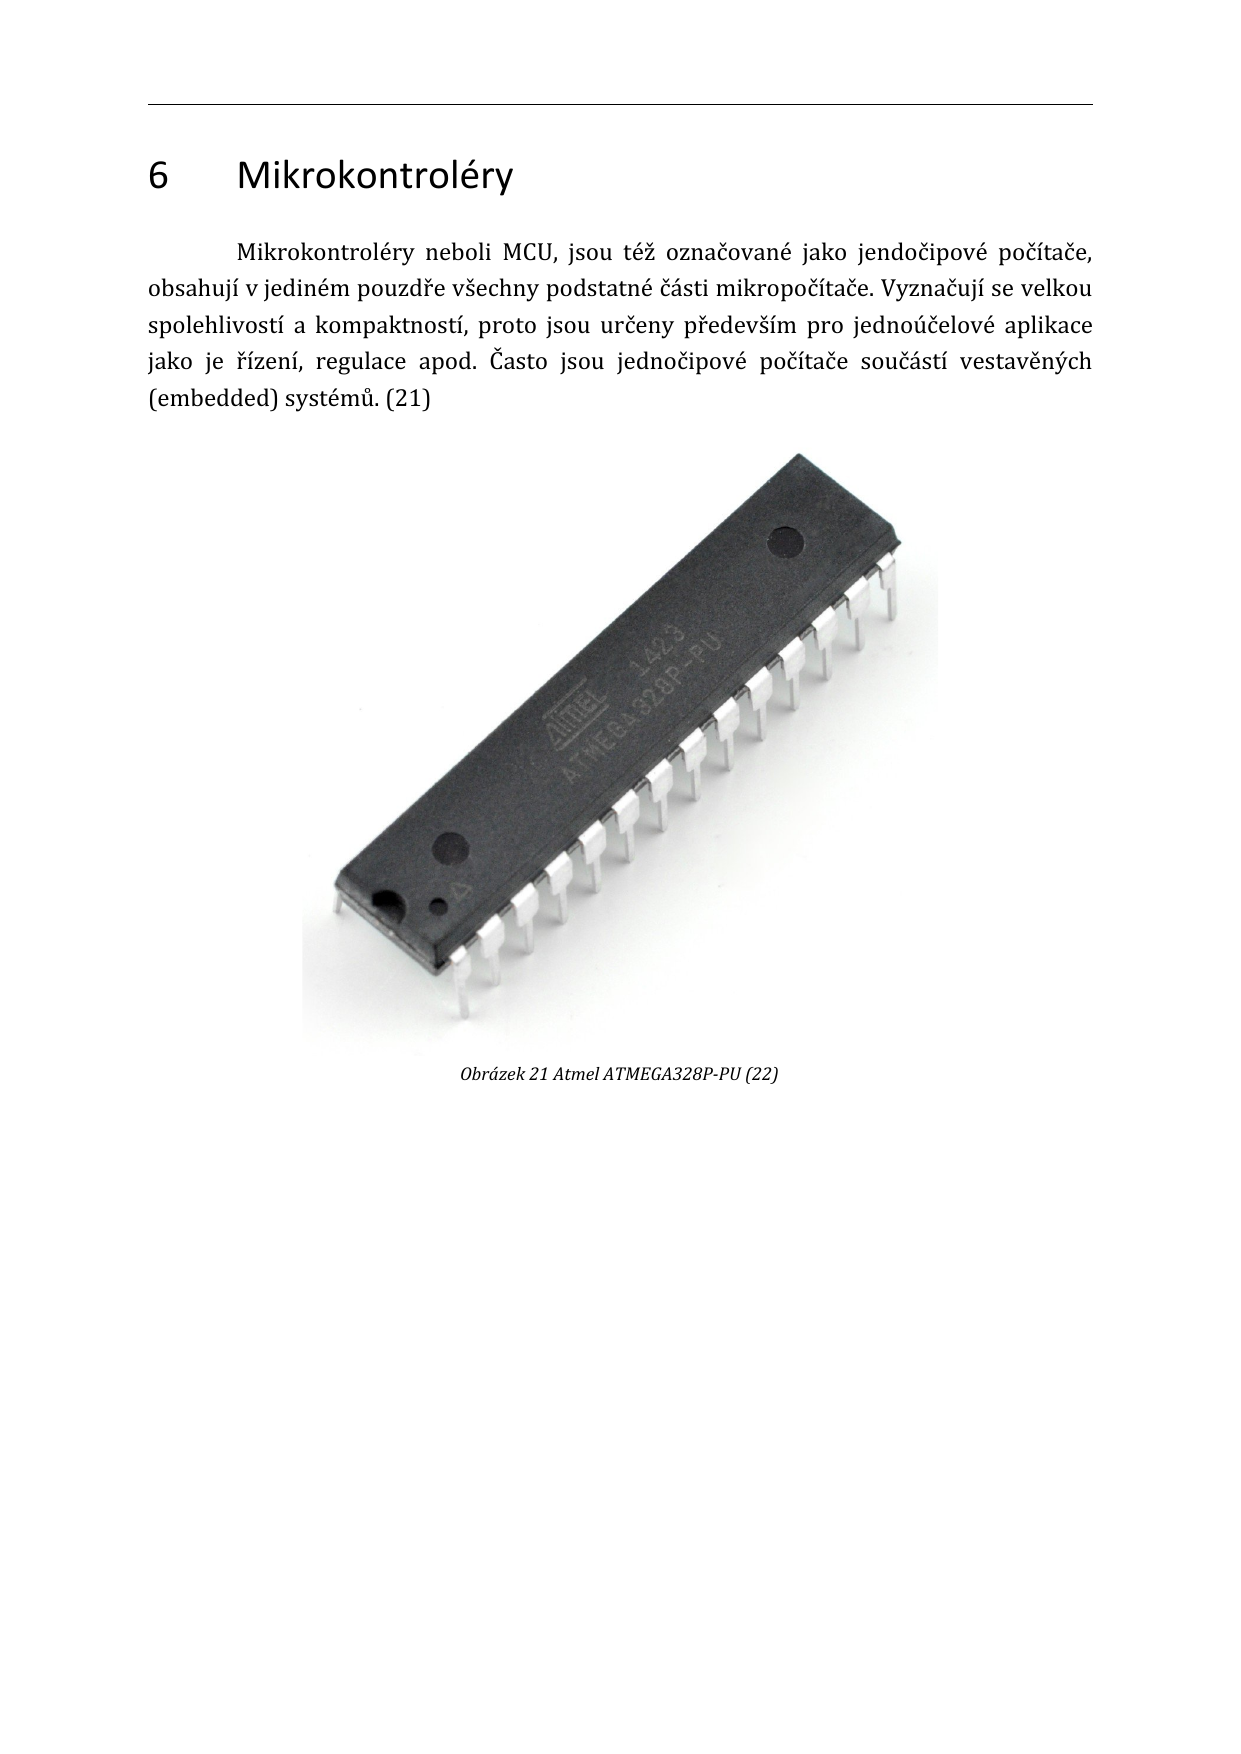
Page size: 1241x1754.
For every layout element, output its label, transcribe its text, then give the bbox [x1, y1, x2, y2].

text Obrázek 21 Atmel ATMEGA328P-PU [148, 1062, 1093, 1084]
picture [302, 419, 939, 1056]
subtitle Mikrokontroléry [148, 148, 1093, 198]
text Mikrokontroléry neboli MCU, jsou též označované jako jendočipové počítače, obsahují v jediném pouzdře všechny podstatné části mikropočítače. Vyznačují se velkou spolehlivostí a kompaktností, proto jsou určeny především pro jednoúčelové aplikace jako je řízení, regulace apod. Často jsou jednočipové počítače součástí vestavěných (embedded) systémů. [148, 236, 1093, 412]
